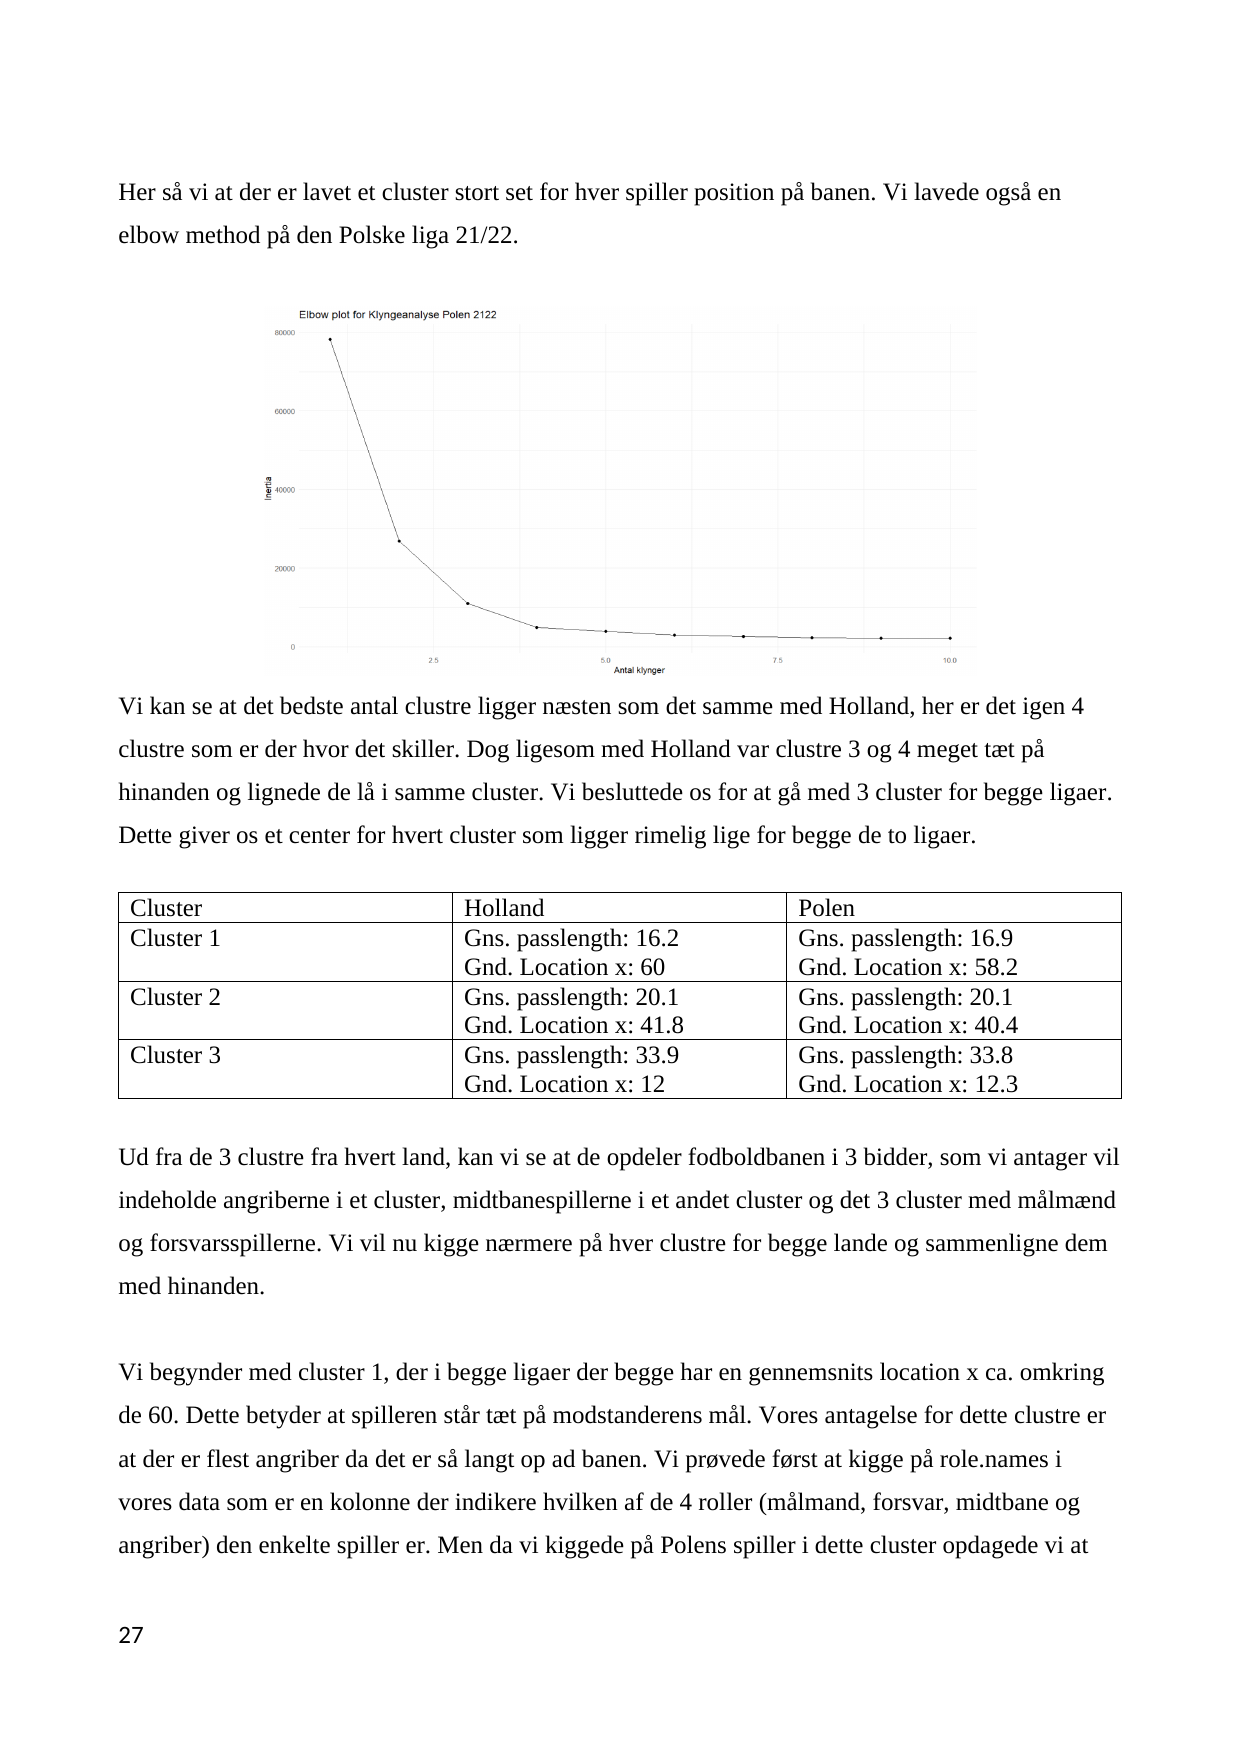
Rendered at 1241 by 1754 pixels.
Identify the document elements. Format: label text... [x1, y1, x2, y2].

table_header Cluster [119, 893, 452, 922]
text Dette giver os et center for hvert cluster som ligger rimelig lige for begge de to ligaer. [118, 820, 1122, 849]
table_cell Cluster 3 [119, 1040, 452, 1098]
text Vi kan se at det bedste antal clustre ligger næsten som det samme med Holland, her er det igen 4 clustre som er der hvor det skiller. Dog ligesom med Holland var clustre 3 og 4 meget tæt på hinanden og lignede de lå i samme cluster. Vi besluttede os for at gå med 3 cluster for begge ligaer. [118, 691, 1122, 806]
table_cell Cluster 1 [119, 923, 452, 981]
table_cell Gns. passlength: 20.1 Gnd. Location x: 41.8 [453, 982, 786, 1039]
table_header Polen [787, 893, 1121, 922]
table_cell Gns. passlength: 20.1 Gnd. Location x: 40.4 [787, 982, 1121, 1039]
table_header Holland [453, 893, 786, 922]
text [118, 1314, 1122, 1559]
table_cell Gns. passlength: 16.9 Gnd. Location x: 58.2 [787, 923, 1121, 981]
table_cell Gns. passlength: 33.9 Gnd. Location x: 12 [453, 1040, 786, 1098]
text Ud fra de 3 clustre fra hvert land, kan vi se at de opdeler fodboldbanen i 3 bidder, som vi antager vil indeholde angriberne i et cluster, midtbanespillerne i et andet cluster og det 3 cluster med målmænd og forsvarsspillerne. Vi vil nu kigge nærmere på hver clustre for begge lande og sammenligne dem med hinanden. [118, 1142, 1122, 1300]
picture [263, 306, 977, 676]
table_cell Gns. passlength: 33.8 Gnd. Location x: 12.3 [787, 1040, 1121, 1098]
table_cell Gns. passlength: 16.2 Gnd. Location x: 60 [453, 923, 786, 981]
table_cell Cluster 2 [119, 982, 452, 1039]
text Her så vi at der er lavet et cluster stort set for hver spiller position på banen. Vi lavede også en elbow method på den Polske liga 21/22. [118, 177, 1122, 249]
